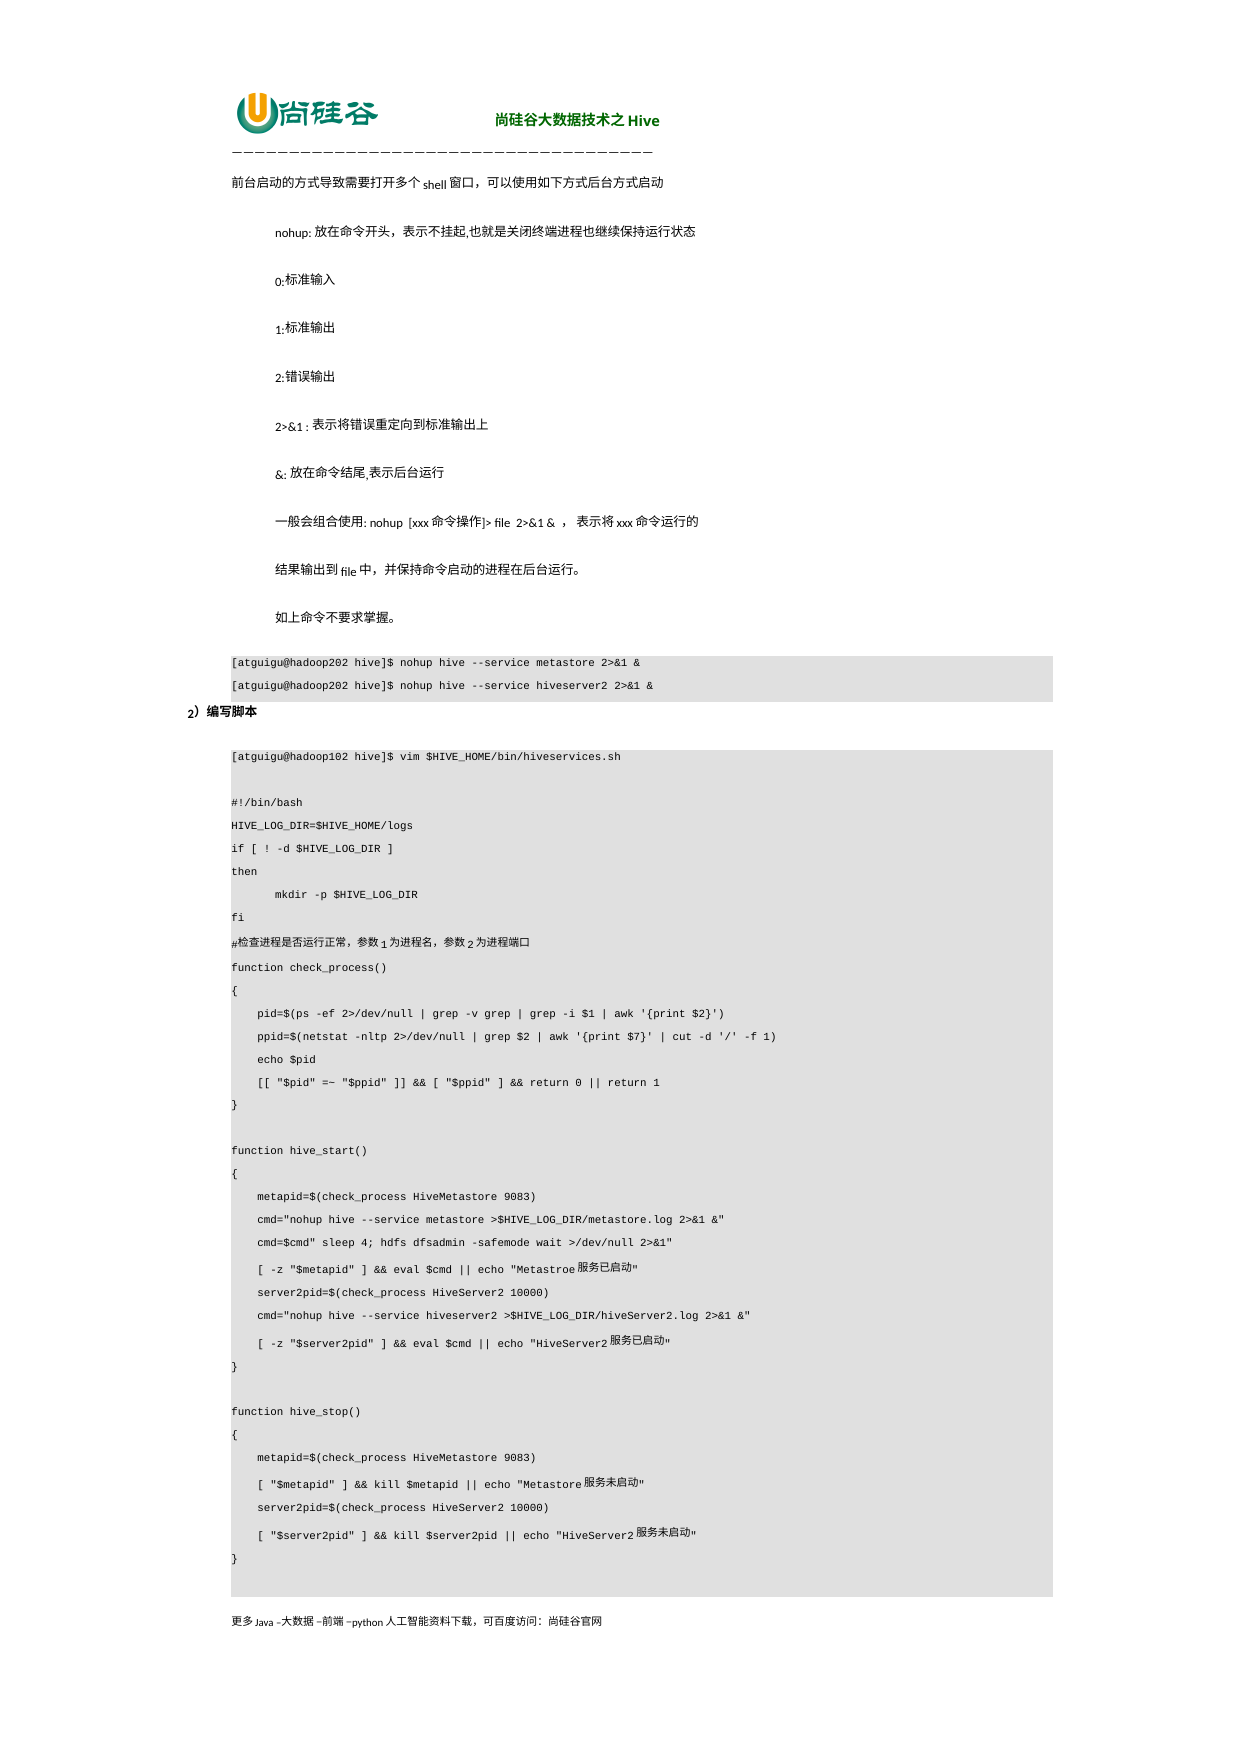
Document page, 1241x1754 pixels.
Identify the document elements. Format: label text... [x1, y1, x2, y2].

text [atguigu@hadoop202 hive]$ nohup hive --service metastore 2>&1 & [231, 656, 1053, 679]
text { [231, 1428, 1053, 1451]
text } [231, 1359, 1053, 1382]
text mkdir -p $HIVE_LOG_DIR [231, 887, 1053, 910]
list &: 放在命令结尾,表示后台运行 [231, 462, 1053, 495]
text { [231, 984, 1053, 1007]
text } [231, 1552, 1053, 1574]
text [[ "$pid" =~ "$ppid" ]] && [ "$ppid" ] && return 0 || return 1 [231, 1075, 1053, 1098]
text if [ ! -d $HIVE_LOG_DIR ] [231, 842, 1053, 864]
list 2:错误输出 [231, 366, 1053, 398]
list 结果输出到file中，并保持命令启动的进程在后台运行。 [231, 559, 1053, 592]
text function hive_stop() [231, 1405, 1053, 1428]
text [ -z "$server2pid" ] && eval $cmd || echo "HiveServer2服务已启动" [231, 1332, 1053, 1359]
list nohup: 放在命令开头，表示不挂起,也就是关闭终端进程也继续保持运行状态 [231, 221, 1053, 253]
list 0:标准输入 [231, 269, 1053, 302]
text server2pid=$(check_process HiveServer2 10000) [231, 1501, 1053, 1524]
text HIVE_LOG_DIR=$HIVE_HOME/logs [231, 819, 1053, 842]
list 一般会组合使用: nohup [xxx命令操作]> file 2>&1 & ， 表示将xxx命令运行的 [231, 511, 1053, 543]
text server2pid=$(check_process HiveServer2 10000) [231, 1286, 1053, 1309]
text cmd="nohup hive --service hiveserver2 >$HIVE_LOG_DIR/hiveServer2.log 2>&1 &" [231, 1309, 1053, 1332]
text metapid=$(check_process HiveMetastore 9083) [231, 1451, 1053, 1474]
text then [231, 864, 1053, 887]
text function check_process() [231, 961, 1053, 984]
text cmd="nohup hive --service metastore >$HIVE_LOG_DIR/metastore.log 2>&1 &" [231, 1213, 1053, 1236]
list 1:标准输出 [231, 317, 1053, 350]
text #检查进程是否运行正常，参数1为进程名，参数2为进程端口 [231, 933, 1053, 961]
text ppid=$(netstat -nltp 2>/dev/null | grep $2 | awk '{print $7}' | cut -d '/' -f 1) [231, 1029, 1053, 1052]
text } [231, 1098, 1053, 1121]
text { [231, 1167, 1053, 1190]
text pid=$(ps -ef 2>/dev/null | grep -v grep | grep -i $1 | awk '{print $2}') [231, 1007, 1053, 1029]
list 如上命令不要求掌握。 [231, 607, 1053, 640]
text fi [231, 910, 1053, 933]
list 2>&1 : 表示将错误重定向到标准输出上 [231, 414, 1053, 447]
text #!/bin/bash [231, 796, 1053, 819]
picture [231, 88, 382, 138]
text [atguigu@hadoop102 hive]$ vim $HIVE_HOME/bin/hiveservices.sh [231, 750, 1053, 773]
text 前台启动的方式导致需要打开多个shell窗口，可以使用如下方式后台方式启动 [187, 172, 1053, 205]
text 2）编写脚本 [187, 702, 1053, 734]
text metapid=$(check_process HiveMetastore 9083) [231, 1190, 1053, 1213]
text cmd=$cmd" sleep 4; hdfs dfsadmin -safemode wait >/dev/null 2>&1" [231, 1236, 1053, 1259]
text [ "$metapid" ] && kill $metapid || echo "Metastore服务未启动" [231, 1474, 1053, 1501]
text [ -z "$metapid" ] && eval $cmd || echo "Metastroe服务已启动" [231, 1259, 1053, 1286]
text [atguigu@hadoop202 hive]$ nohup hive --service hiveserver2 2>&1 & [231, 679, 1053, 702]
text echo $pid [231, 1052, 1053, 1075]
text function hive_start() [231, 1144, 1053, 1167]
text [ "$server2pid" ] && kill $server2pid || echo "HiveServer2服务未启动" [231, 1524, 1053, 1552]
